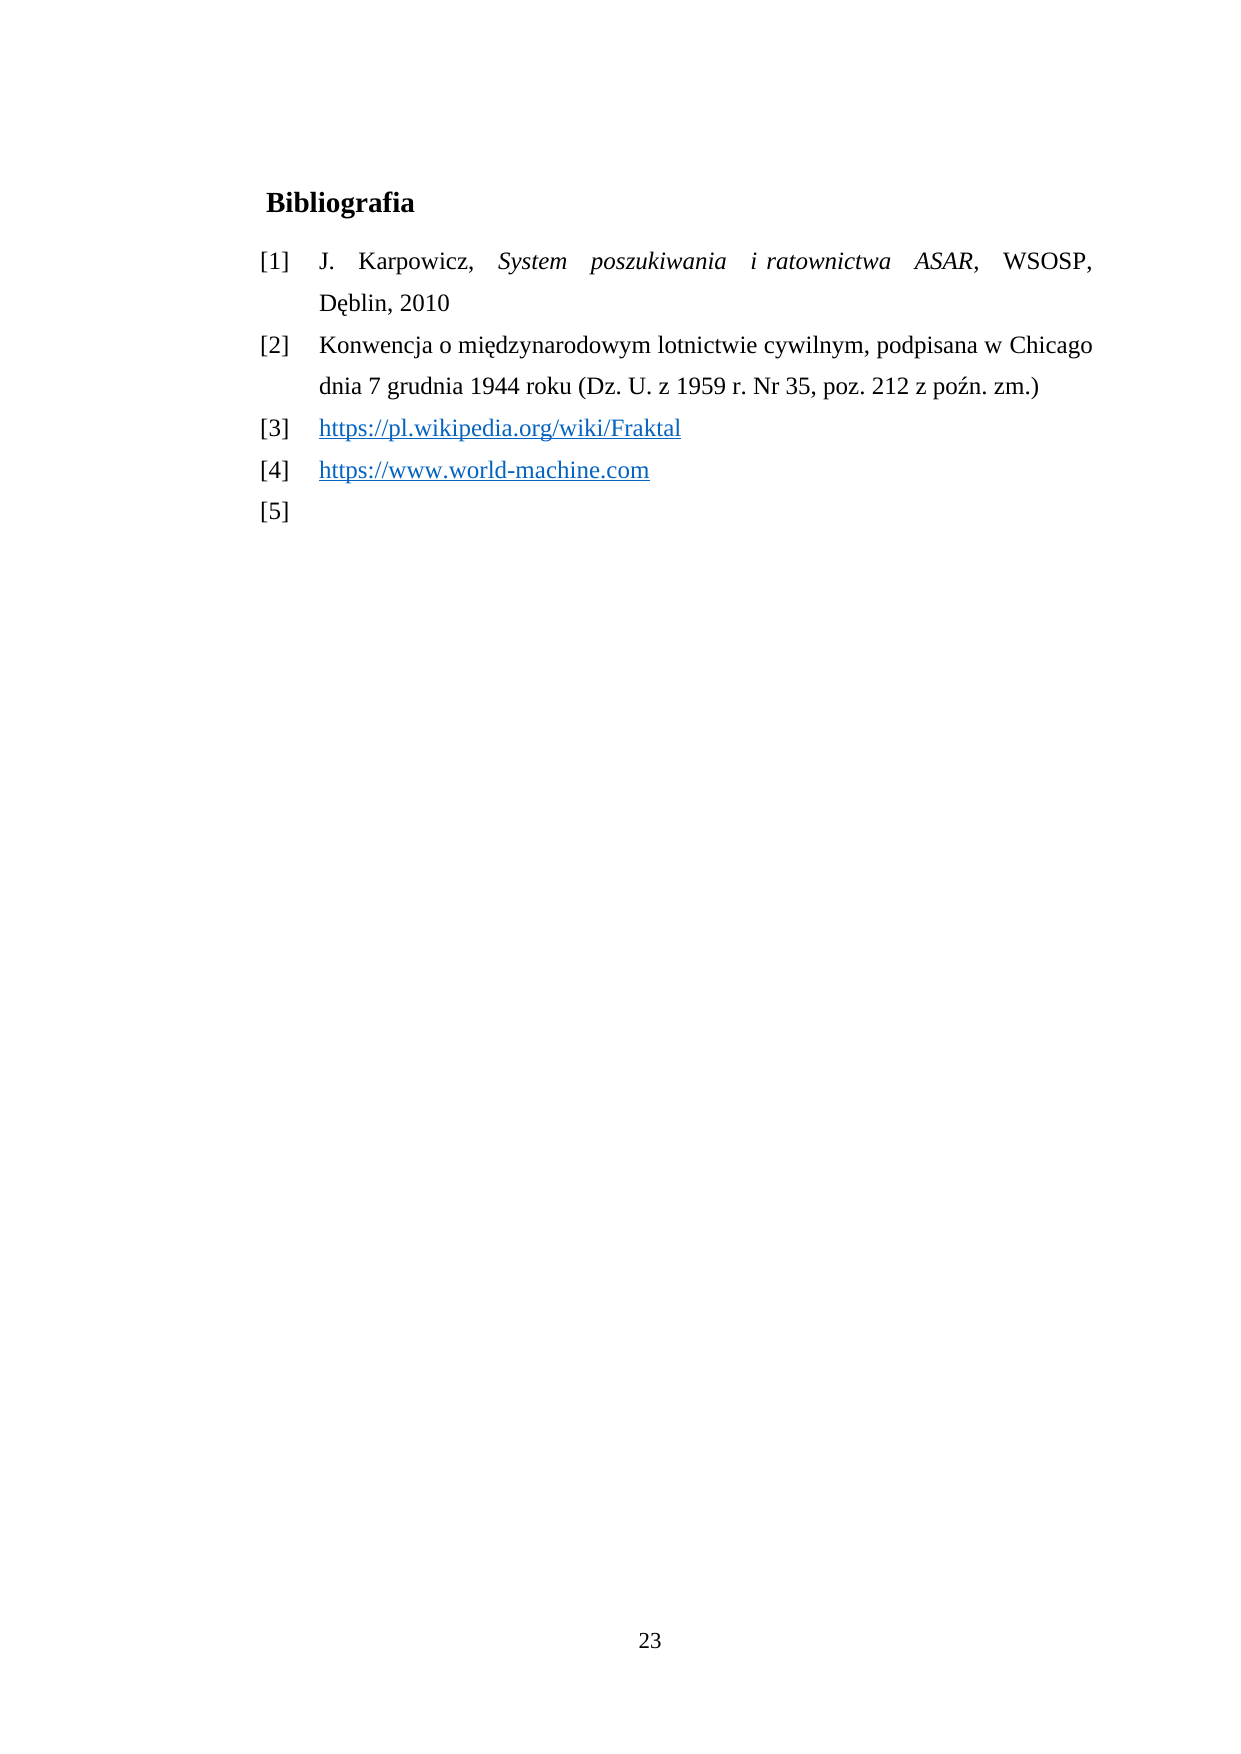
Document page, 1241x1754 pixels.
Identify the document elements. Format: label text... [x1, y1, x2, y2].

list Konwencja o międzynarodowym lotnictwie cywilnym, podpisana w Chicago dnia 7 grudnia 1944 roku (Dz. U. z 1959 r. Nr 35, poz. 212 z poźn. zm.) [260, 330, 1092, 400]
list https://pl.wikipedia.org/wiki/Fraktal [260, 413, 1092, 442]
list https://www.world-machine.com [260, 455, 1092, 483]
subtitle Bibliografia [266, 185, 1092, 219]
list J. Karpowicz, System poszukiwania i ratownictwa ASAR, WSOSP, Dęblin, 2010 [260, 246, 1092, 317]
